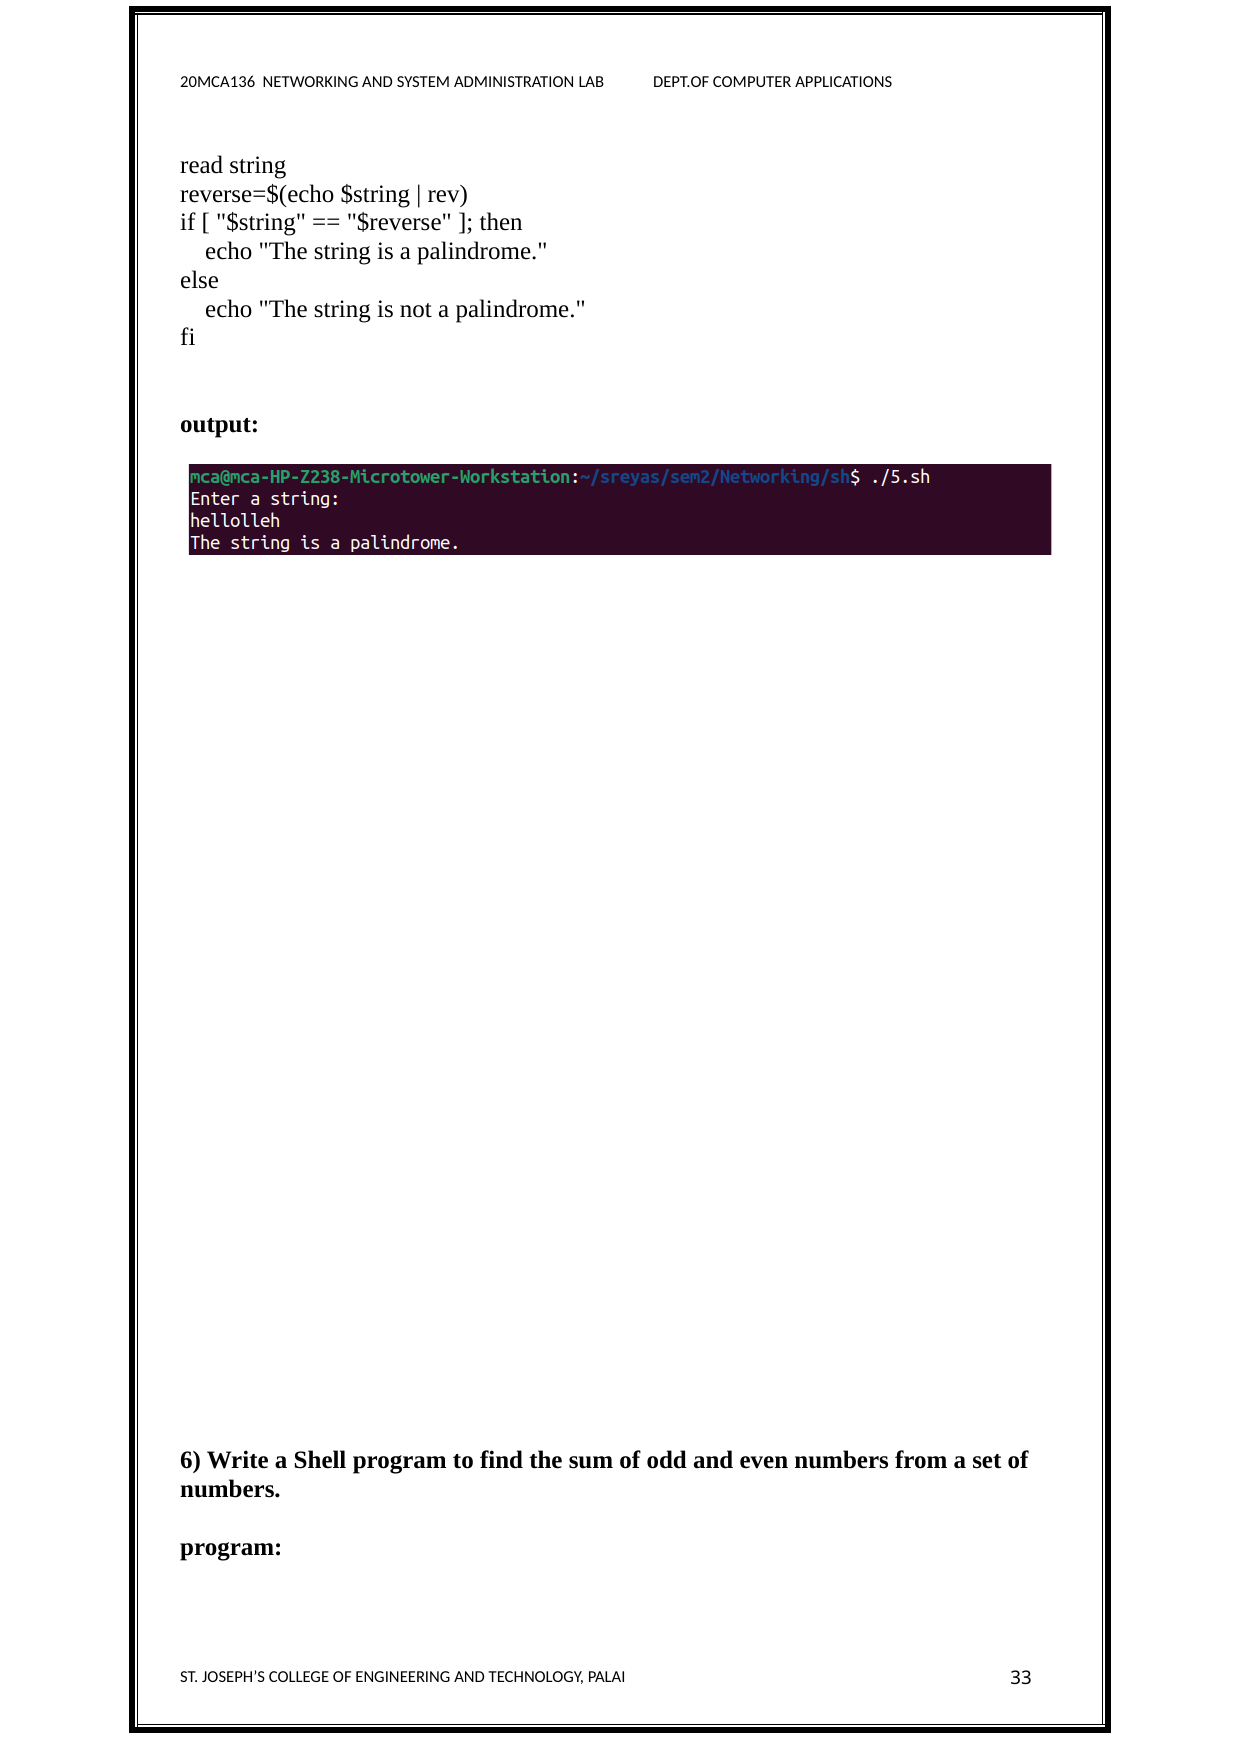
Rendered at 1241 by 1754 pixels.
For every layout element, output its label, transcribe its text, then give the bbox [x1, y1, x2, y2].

text reverse=$(echo $string | rev) [180, 179, 1060, 207]
text program: [180, 1532, 1060, 1560]
text echo "The string is not a palindrome." [180, 294, 1060, 322]
text else [180, 265, 1060, 294]
text echo "The string is a palindrome." [180, 236, 1060, 265]
text if [ "$string" == "$reverse" ]; then [180, 207, 1060, 236]
text output: [180, 409, 1060, 437]
text 6) Write a Shell program to find the sum of odd and even numbers from a set of numbers. [180, 1445, 1060, 1503]
picture [188, 464, 1052, 555]
text fi [180, 322, 1060, 351]
text read string [180, 150, 1060, 179]
